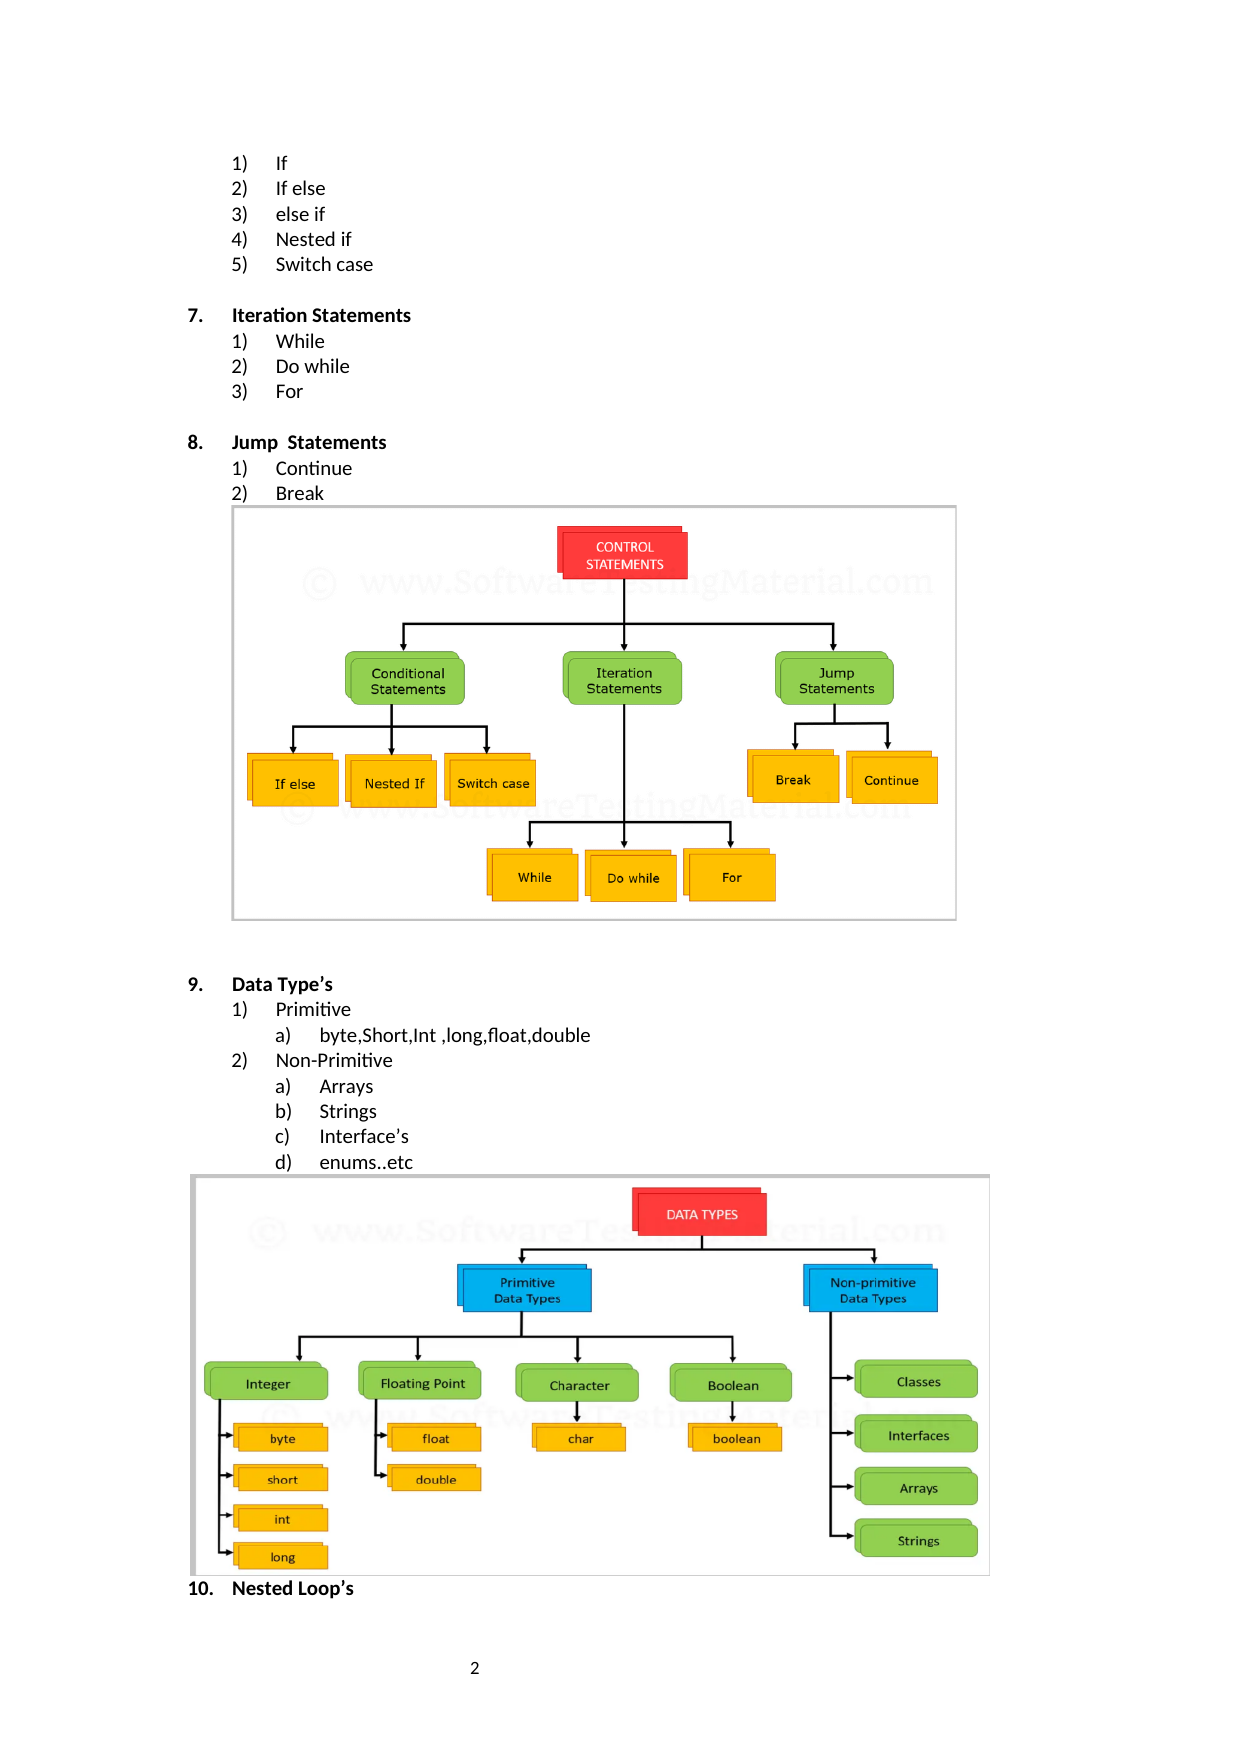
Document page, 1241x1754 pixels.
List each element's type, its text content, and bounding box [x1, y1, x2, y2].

list If else [231, 175, 1053, 201]
list Strings [275, 1098, 1053, 1124]
list Primitive [231, 997, 1053, 1022]
list Do while [231, 353, 1053, 379]
picture [231, 505, 957, 921]
list Data Type’s [187, 971, 1053, 997]
list Jump Statements [187, 429, 1053, 455]
list Nested if [231, 226, 1053, 252]
list Continue [231, 455, 1053, 480]
list If [231, 150, 1053, 175]
list else if [231, 201, 1053, 226]
list Interface’s [275, 1124, 1053, 1149]
list enums..etc [275, 1149, 1053, 1174]
list While [231, 328, 1053, 353]
list Nested Loop’s [187, 1575, 1053, 1601]
list Non-Primitive [231, 1047, 1053, 1073]
list For [231, 379, 1053, 404]
picture [187, 1174, 990, 1576]
list Break [231, 480, 1053, 506]
list Iteration Statements [187, 302, 1053, 328]
list Switch case [231, 252, 1053, 277]
list byte,Short,Int ,long,float,double [275, 1022, 1053, 1047]
list Arrays [275, 1073, 1053, 1098]
